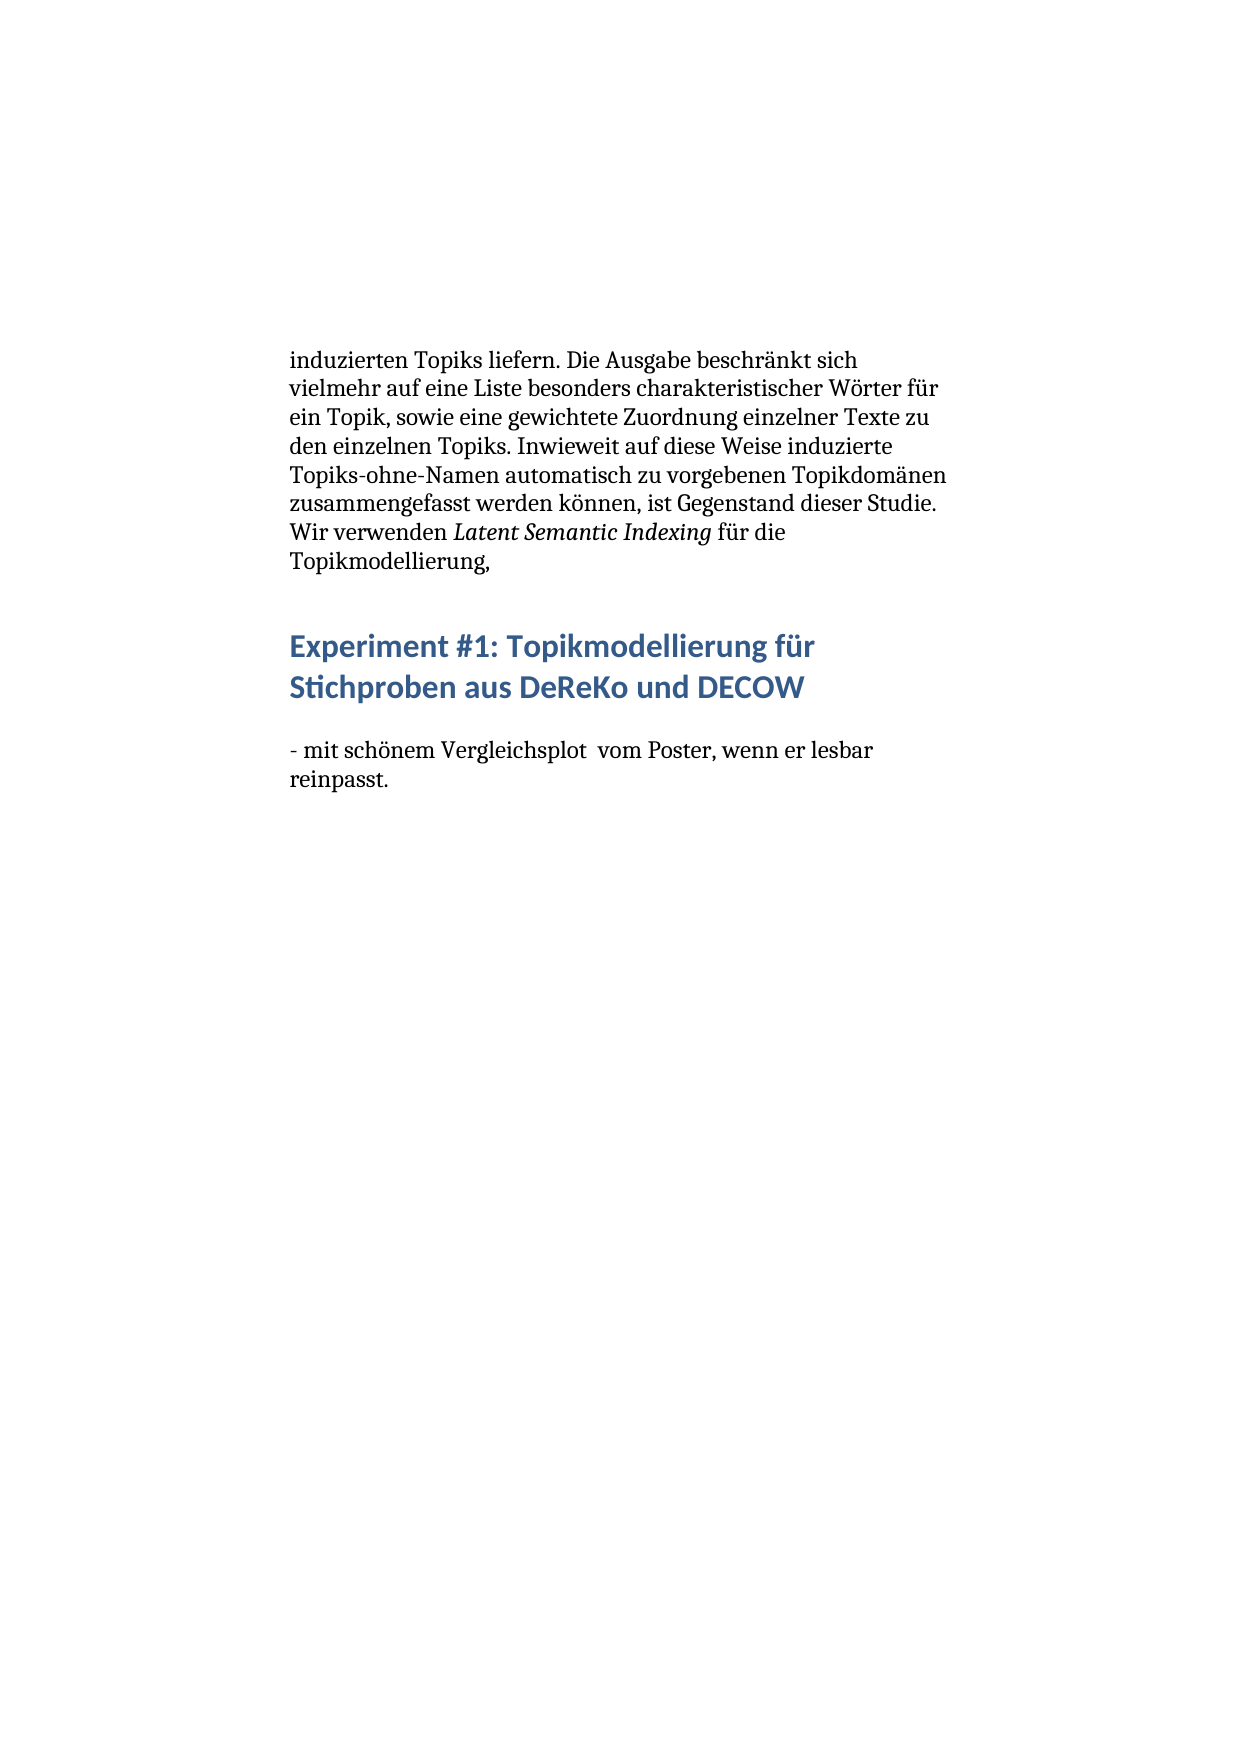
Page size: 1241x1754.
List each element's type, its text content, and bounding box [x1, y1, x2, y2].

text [289, 346, 951, 576]
subtitle Experiment #1: Topikmodellierung für Stichproben aus DeReKo und DECOW [289, 626, 951, 707]
text - mit schönem Vergleichsplot vom Poster, wenn er lesbar reinpasst. [289, 736, 951, 793]
